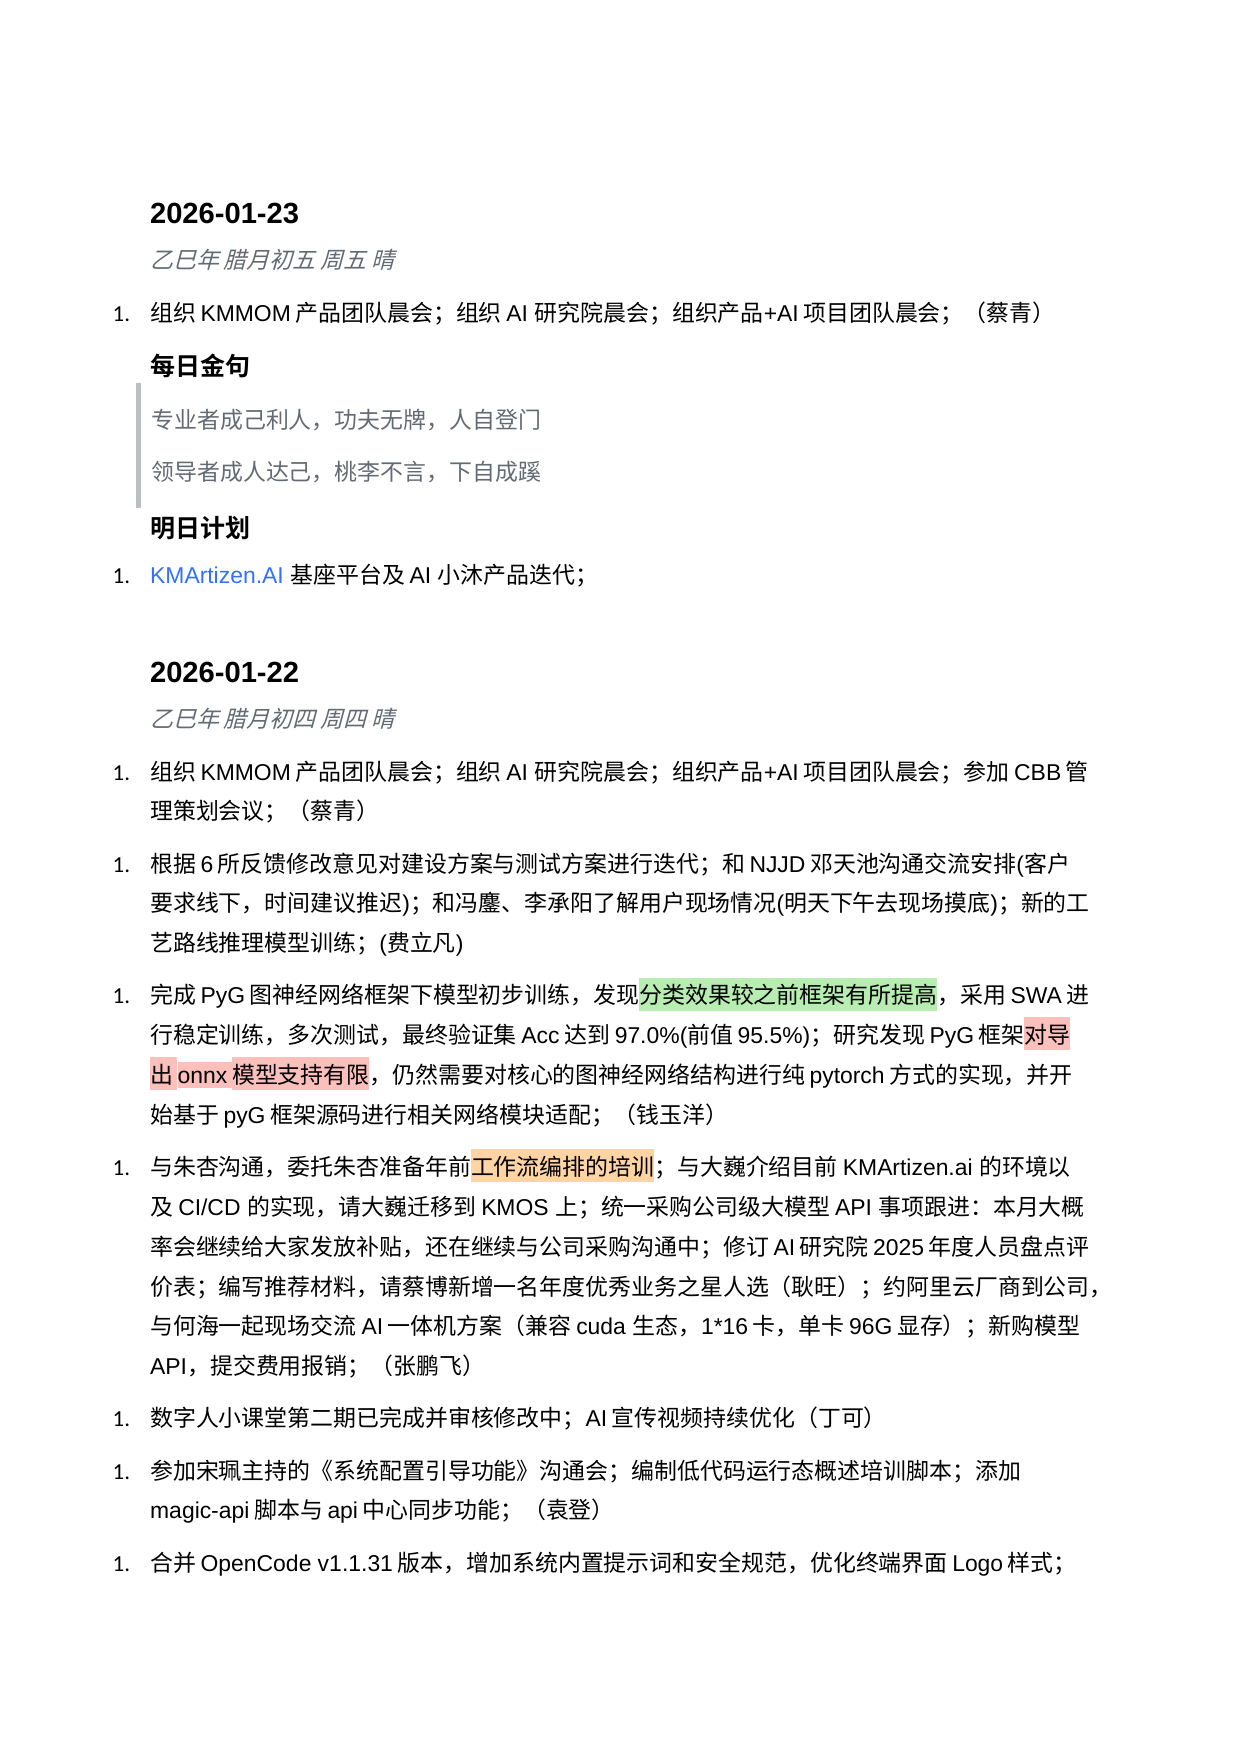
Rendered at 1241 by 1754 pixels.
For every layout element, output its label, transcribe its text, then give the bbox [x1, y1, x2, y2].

list 数字人小课堂第二期已完成并审核修改中；AI宣传视频持续优化（丁可） [112, 1400, 1090, 1433]
list 组织KMMOM产品团队晨会；组织AI 研究院晨会；组织产品+AI项目团队晨会；参加CBB管理策划会议；（蔡青） [112, 753, 1090, 826]
text 乙巳年 腊月初四 周四 晴 [150, 701, 1090, 734]
list 组织KMMOM产品团队晨会；组织AI 研究院晨会；组织产品+AI项目团队晨会；（蔡青） [112, 294, 1090, 328]
list KMArtizen.AI 基座平台及AI 小沐产品迭代； [112, 557, 1090, 590]
list 参加宋珮主持的《系统配置引导功能》沟通会；编制低代码运行态概述培训脚本；添加magic-api脚本与api中心同步功能；（袁登） [112, 1453, 1090, 1526]
table_header 专业者成己利人，功夫无牌，人自登门 领导者成人达己，桃李不言，下自成蹊 [141, 383, 1001, 508]
list 根据6所反馈修改意见对建设方案与测试方案进行迭代；和NJJD邓天池沟通交流安排(客户要求线下，时间建议推迟)；和冯鏖、李承阳了解用户现场情况(明天下午去现场摸底)；新的工艺路线推理模型训练；(费立凡) [112, 846, 1090, 958]
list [112, 1545, 1090, 1578]
list 与朱杏沟通，委托朱杏准备年前工作流编排的培训；与大巍介绍目前 KMArtizen.ai 的环境以及 CI/CD 的实现，请大巍迁移到 KMOS 上；统一采购公司级大模型 API 事项跟进：本月大概率会继续给大家发放补贴，还在继续与公司采购沟通中；修订AI研究院2025年度人员盘点评价表；编写推荐材料，请蔡博新增一名年度优秀业务之星人选（耿旺）；约阿里云厂商到公司，与何海一起现场交流 AI一体机方案（兼容 cuda 生态，1*16卡，单卡96G显存）；新购模型API，提交费用报销；（张鹏飞） [112, 1149, 1090, 1381]
text 乙巳年 腊月初五 周五 晴 [150, 242, 1090, 275]
list 完成PyG图神经网络框架下模型初步训练，发现分类效果较之前框架有所提高，采用SWA进行稳定训练，多次测试，最终验证集Acc达到97.0%(前值95.5%)；研究发现PyG框架对导出onnx模型支持有限，仍然需要对核心的图神经网络结构进行纯pytorch方式的实现，并开始基于pyG框架源码进行相关网络模块适配；（钱玉洋） [112, 977, 1090, 1130]
